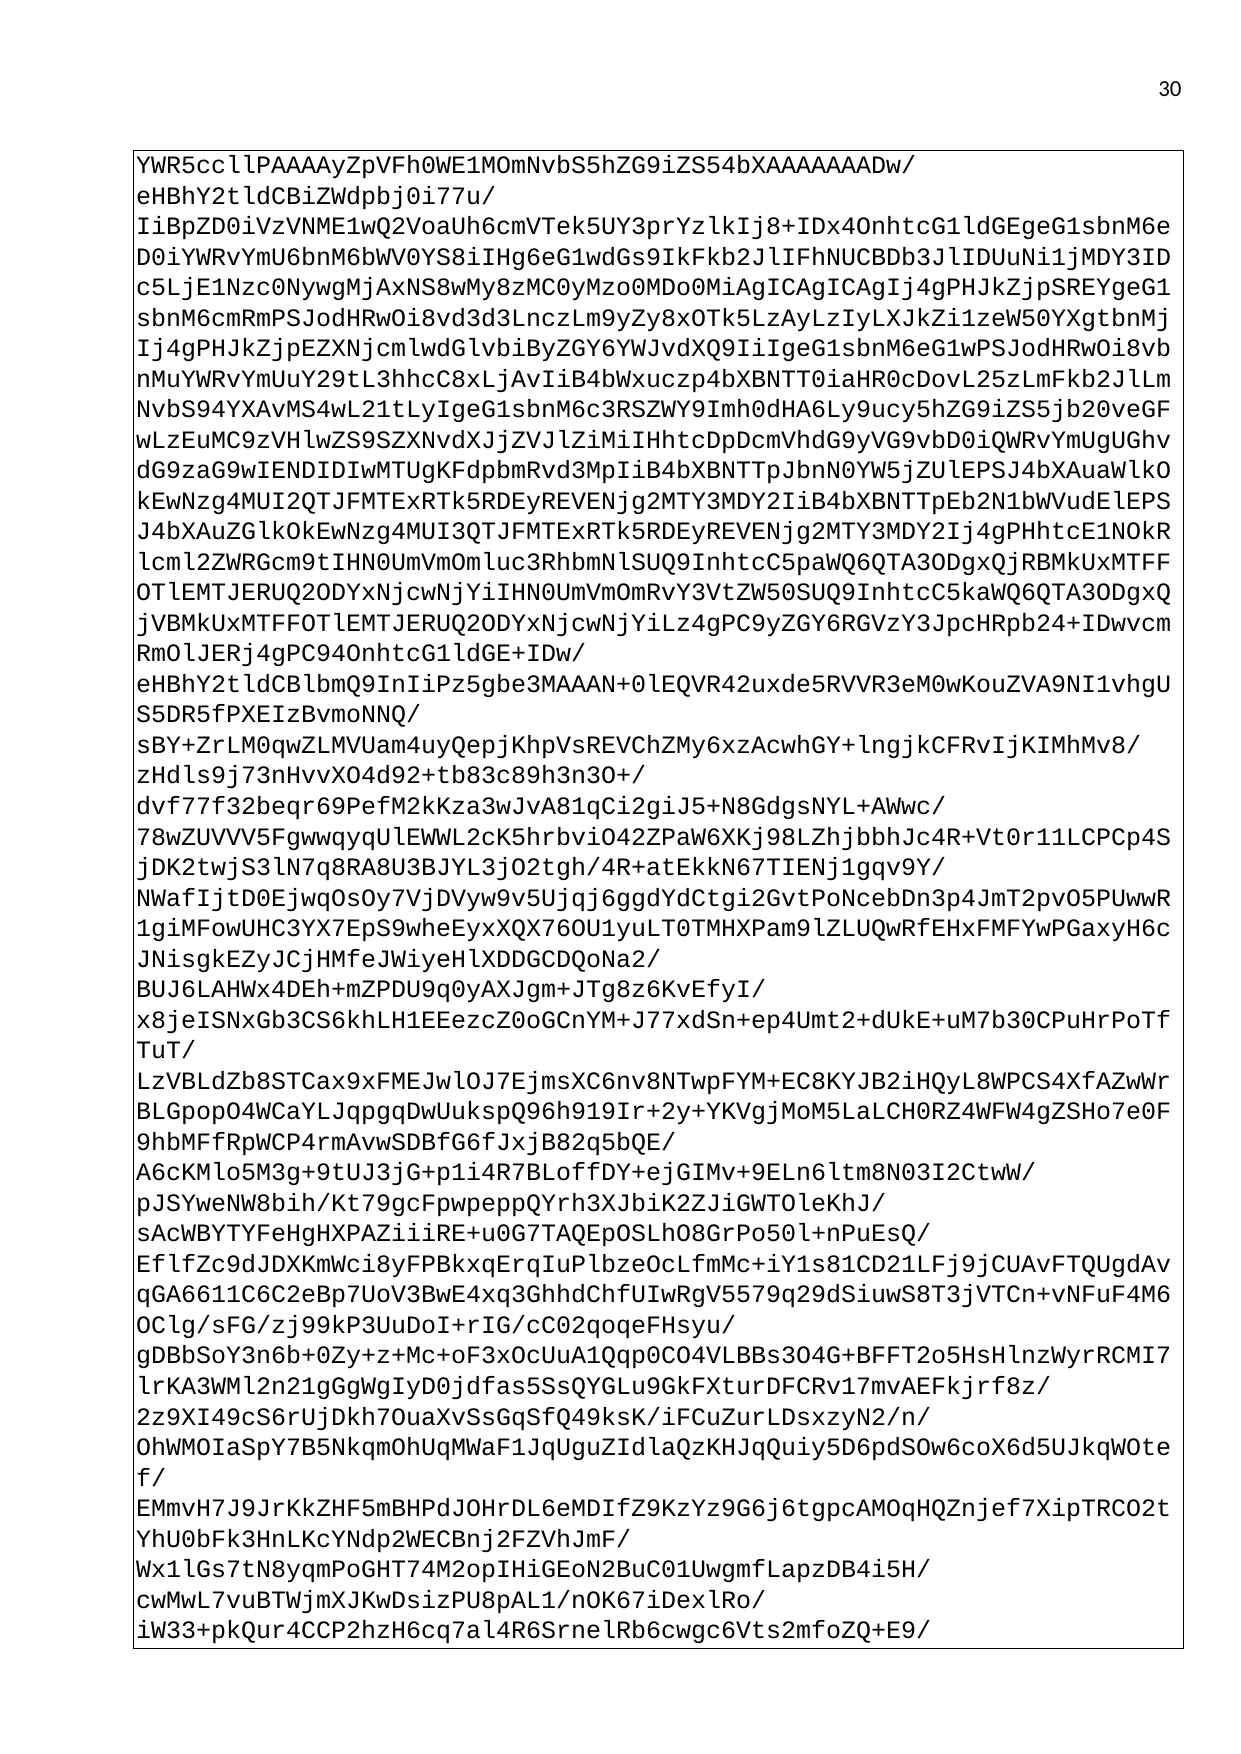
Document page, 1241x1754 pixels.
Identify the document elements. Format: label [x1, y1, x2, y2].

text [134, 151, 1183, 1648]
